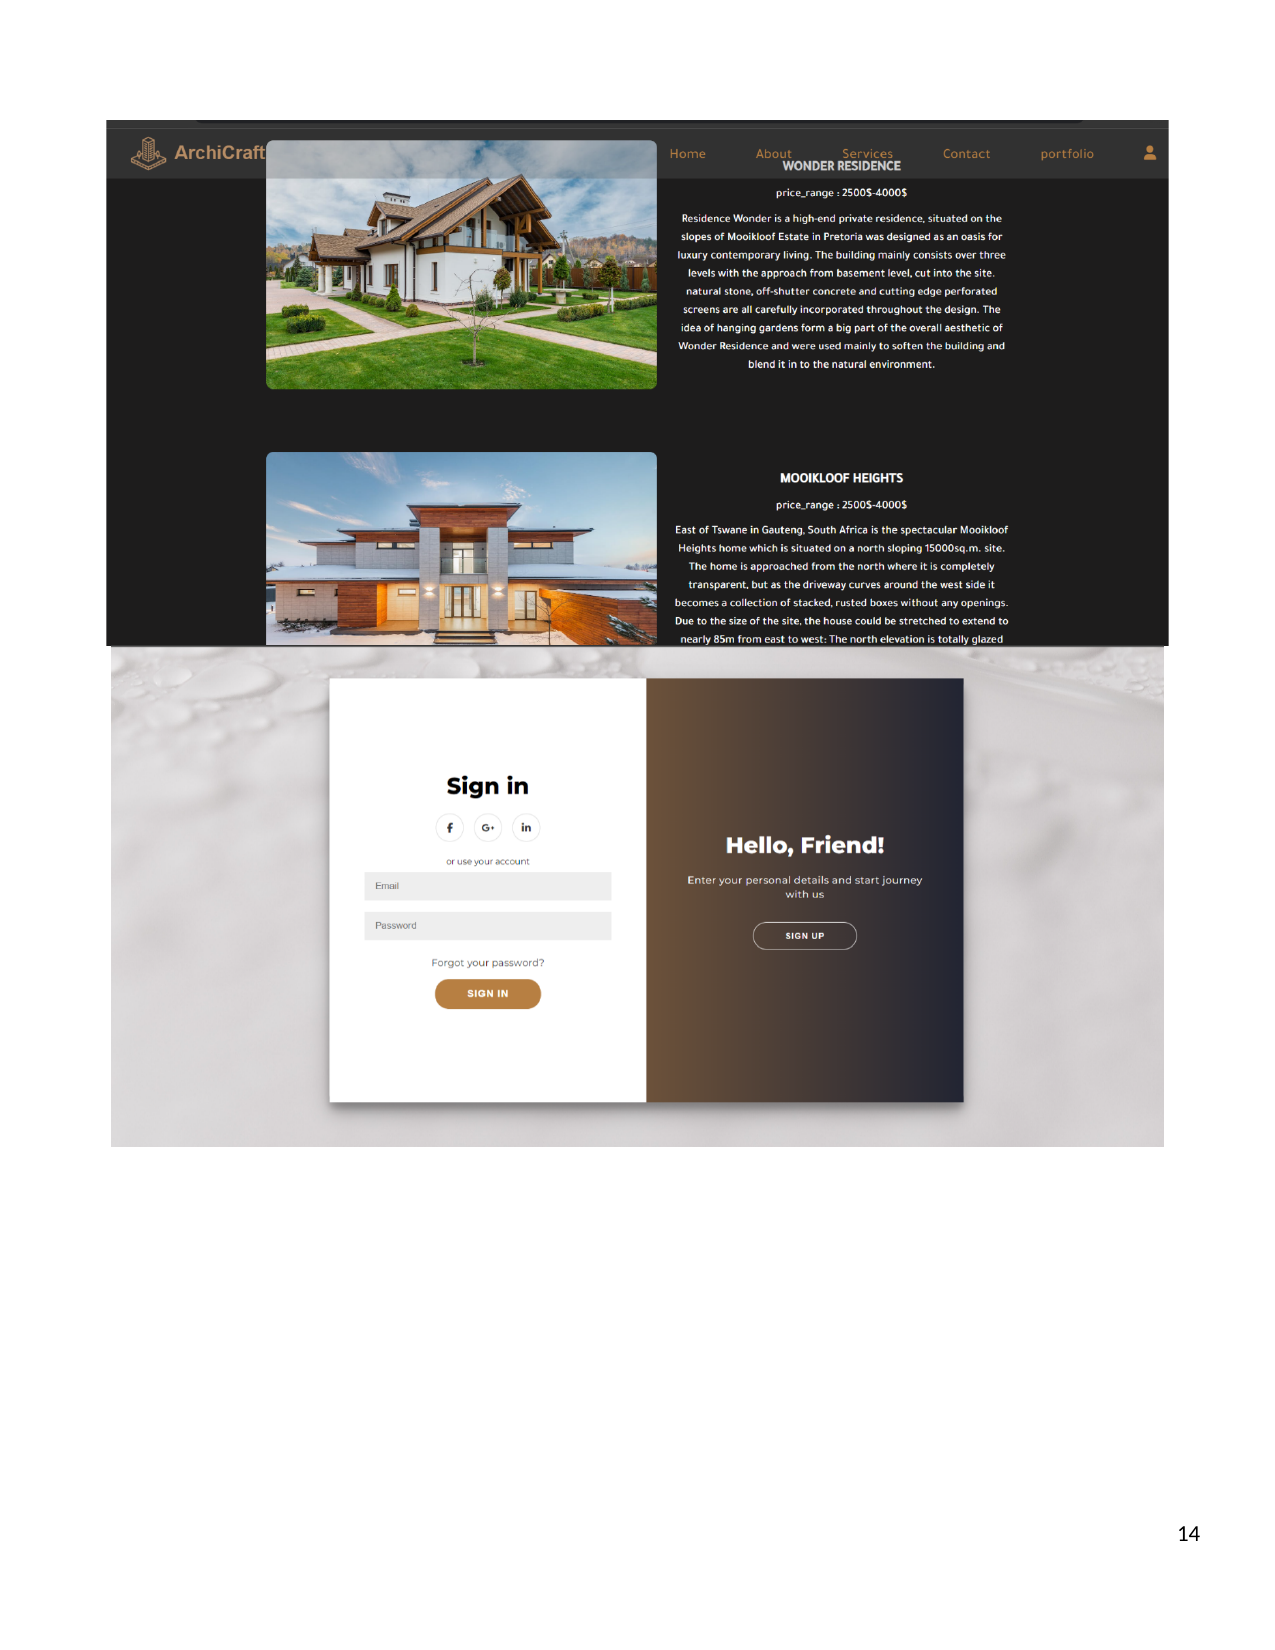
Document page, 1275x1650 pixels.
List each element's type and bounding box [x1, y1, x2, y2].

picture [106, 120, 1169, 1147]
